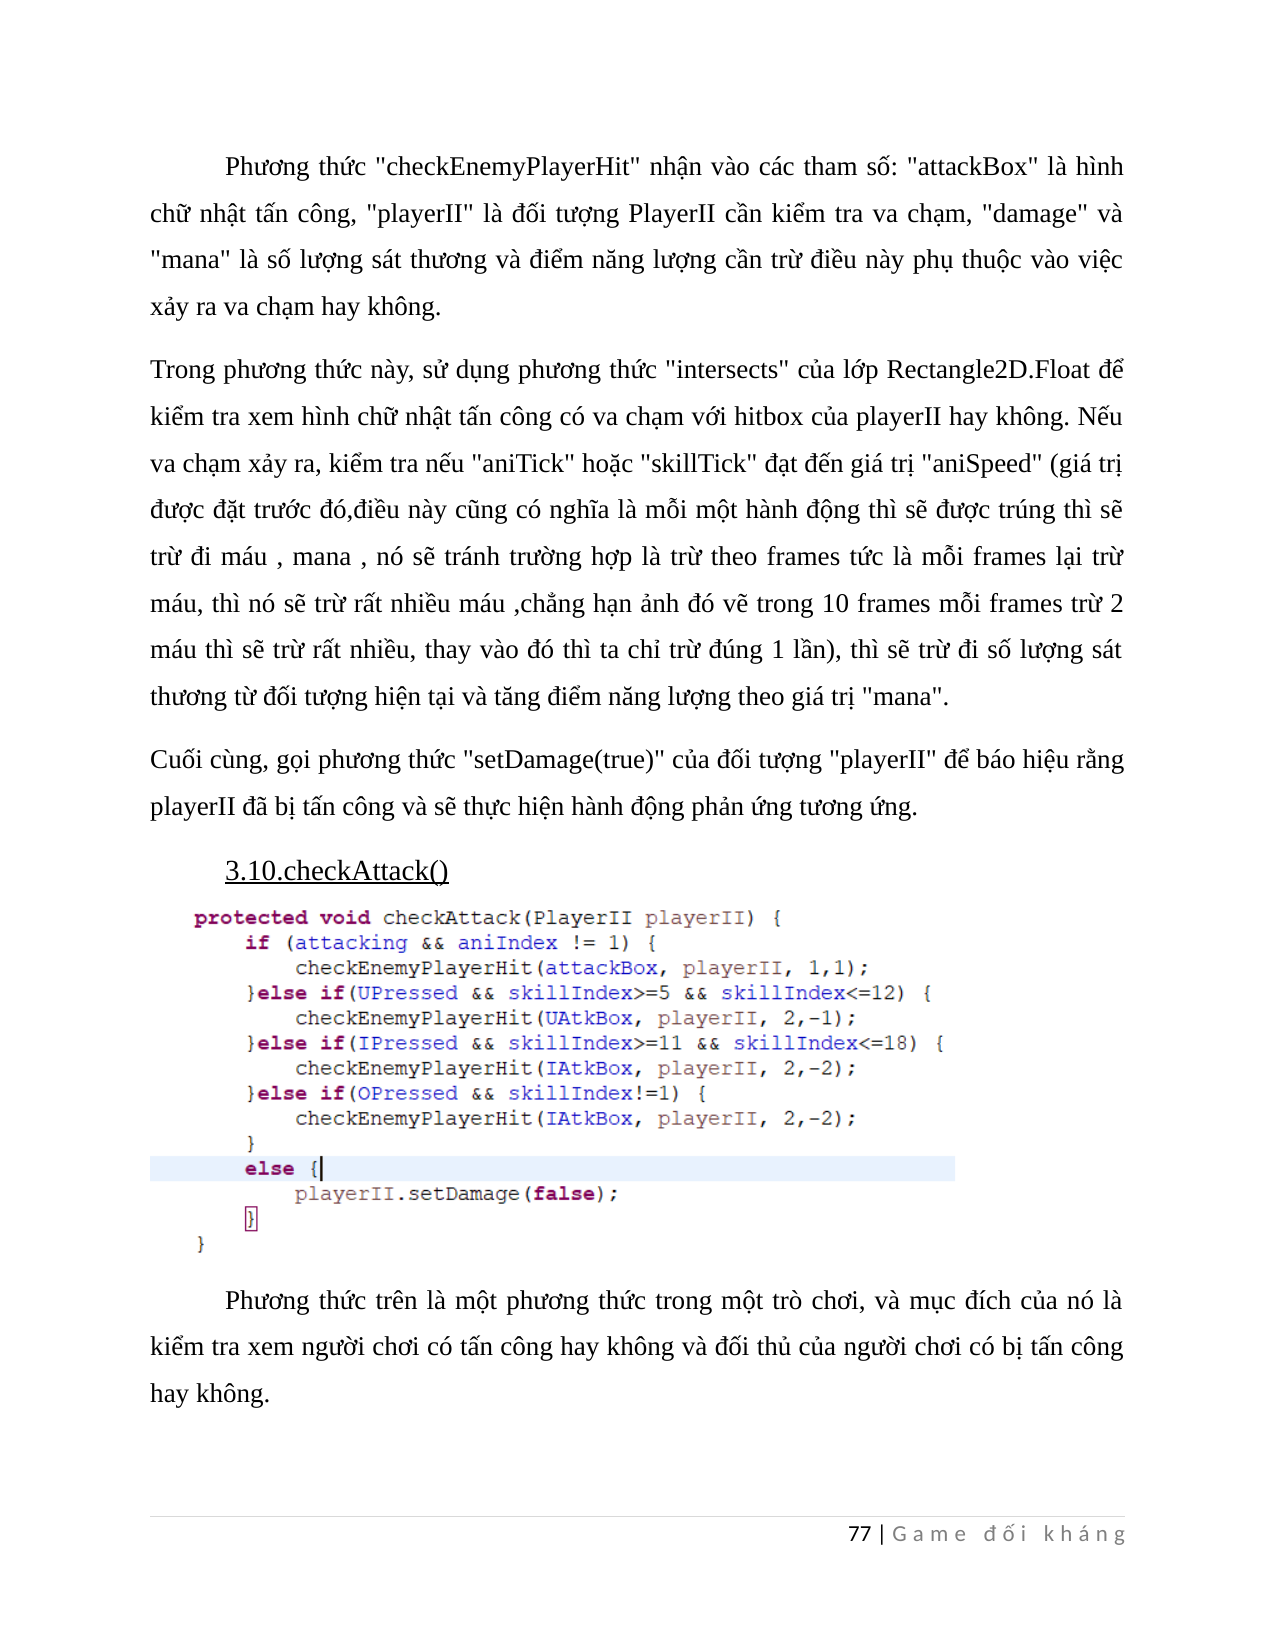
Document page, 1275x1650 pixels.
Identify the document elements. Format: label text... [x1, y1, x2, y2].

subtitle 3.10.checkAttack() [150, 853, 1125, 887]
text Cuối cùng, gọi phương thức "setDamage(true)" của đối tượng "playerII" để báo hiệu rằng playerII đã bị tấn công và sẽ thực hiện hành động phản ứng tương ứng. [150, 743, 1125, 821]
text Phương thức "checkEnemyPlayerHit" nhận vào các tham số: "attackBox" là hình chữ nhật tấn công, "playerII" là đối tượng PlayerII cần kiểm tra va chạm, "damage" và "mana" là số lượng sát thương và điểm năng lượng cần trừ điều này phụ thuộc vào việc xảy ra va chạm hay không. [150, 150, 1125, 321]
text Trong phương thức này, sử dụng phương thức "intersects" của lớp Rectangle2D.Float để kiểm tra xem hình chữ nhật tấn công có va chạm với hitbox của playerII hay không. Nếu va chạm xảy ra, kiểm tra nếu "aniTick" hoặc "skillTick" đạt đến giá trị "aniSpeed" (giá trị được đặt trước đó,điều này cũng có nghĩa là mỗi một hành động thì sẽ được trúng thì sẽ trừ đi máu , mana , nó sẽ tránh trường hợp là trừ theo frames tức là mỗi frames lại trừ máu, thì nó sẽ trừ rất nhiều máu ,chẳng hạn ảnh đó vẽ trong 10 frames mỗi frames trừ 2 máu thì sẽ trừ rất nhiều, thay vào đó thì ta chỉ trừ đúng 1 lần), thì sẽ trừ đi số lượng sát thương từ đối tượng hiện tại và tăng điểm năng lượng theo giá trị "mana". [150, 353, 1125, 711]
picture [150, 889, 955, 1254]
text Phương thức trên là một phương thức trong một trò chơi, và mục đích của nó là kiểm tra xem người chơi có tấn công hay không và đối thủ của người chơi có bị tấn công hay không. [150, 1284, 1125, 1408]
